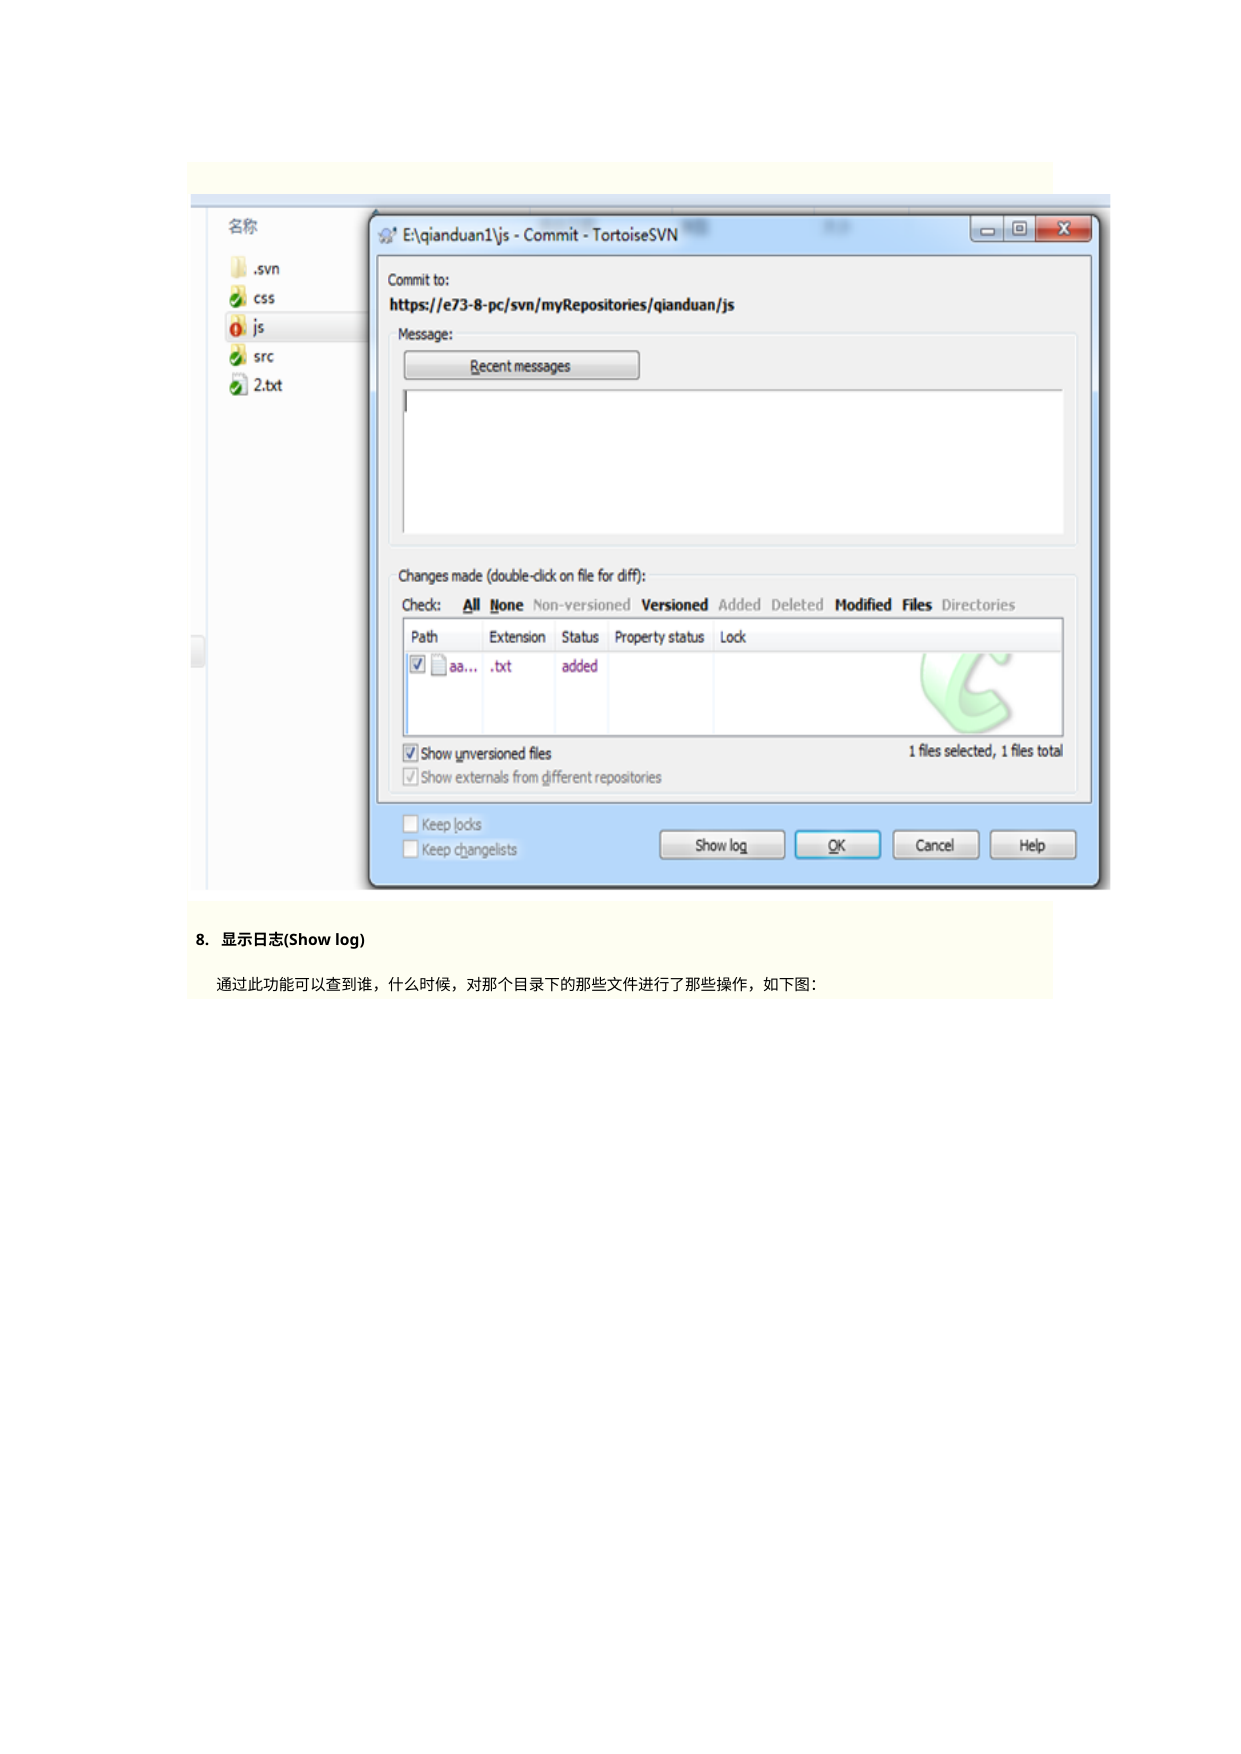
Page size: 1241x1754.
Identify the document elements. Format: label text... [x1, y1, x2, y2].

picture [187, 194, 1111, 901]
text 8. 显示日志(Show log) [187, 922, 1053, 954]
text 通过此功能可以查到谁，什么时候，对那个目录下的那些文件进行了那些操作，如下图： [187, 967, 1053, 999]
